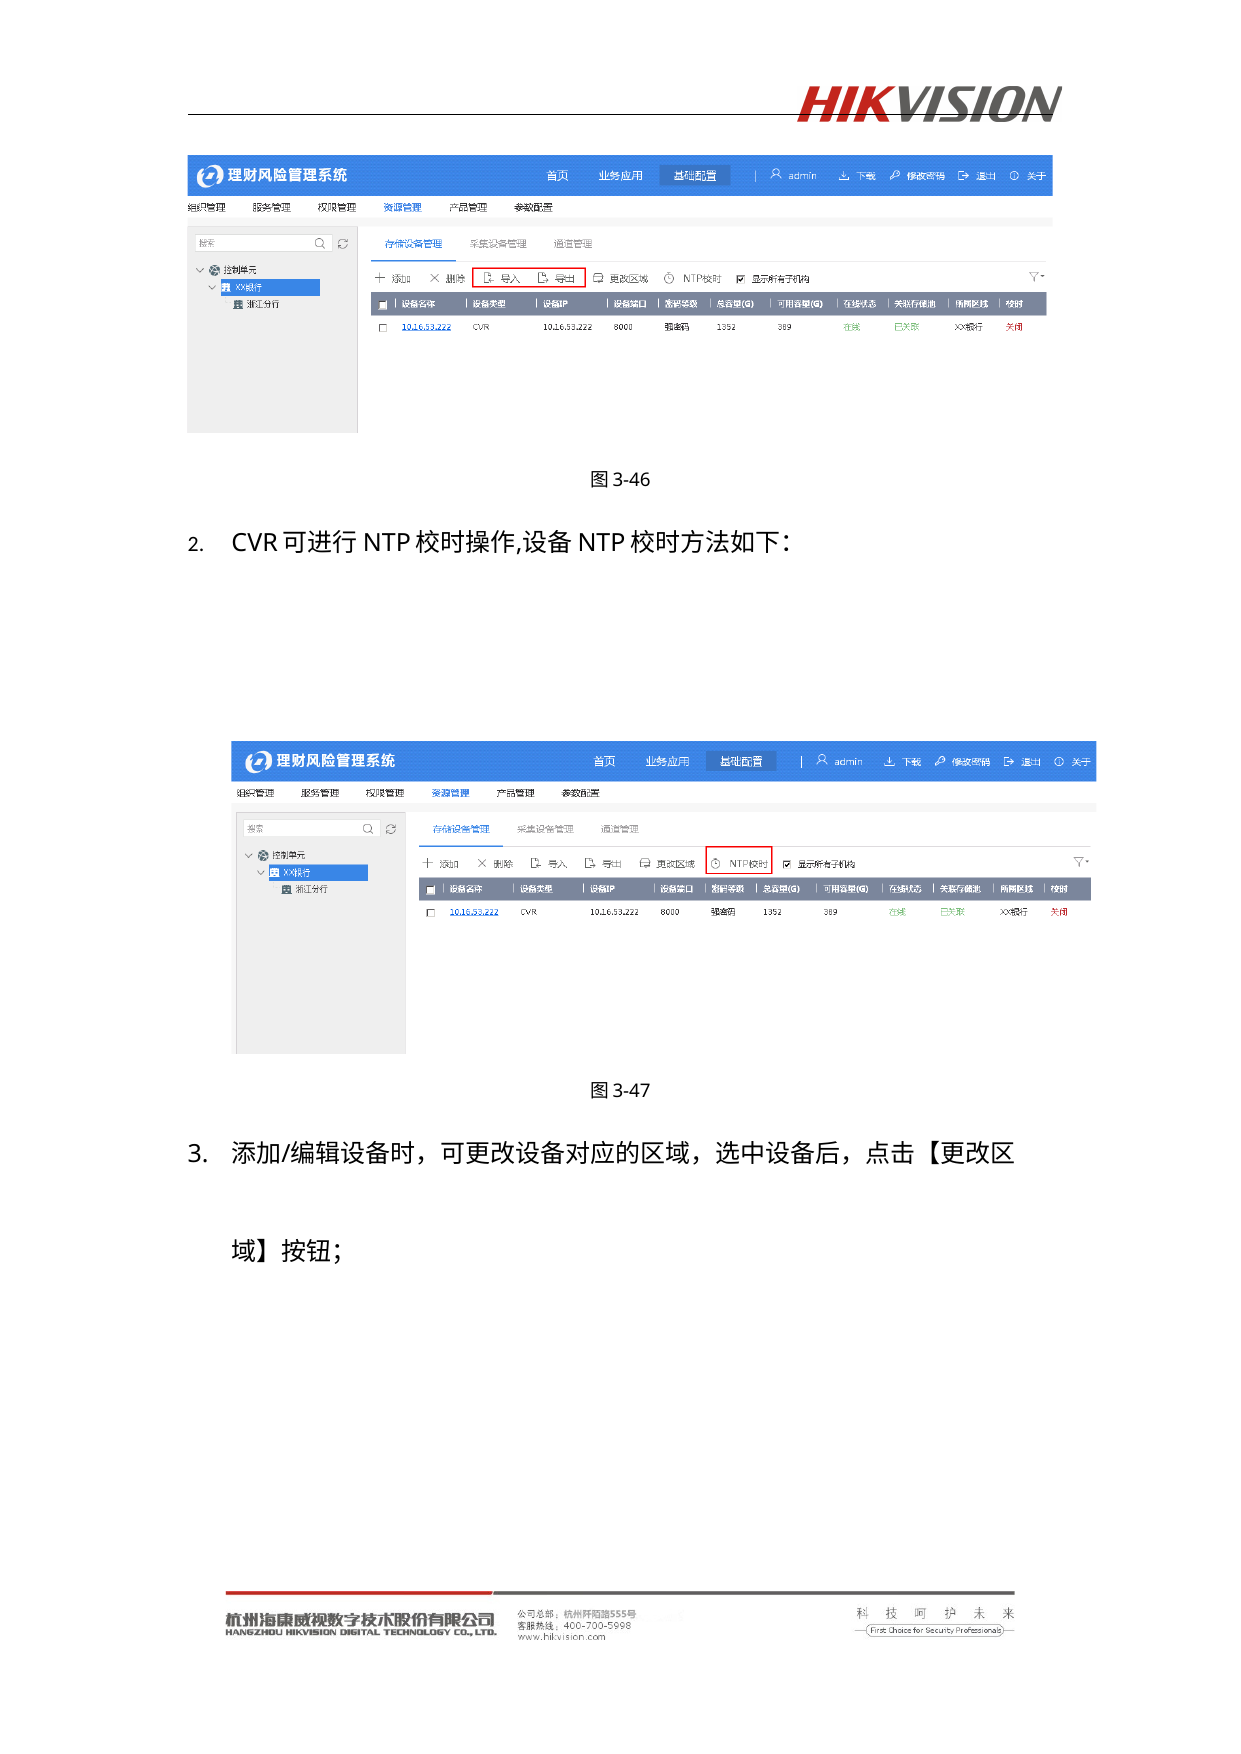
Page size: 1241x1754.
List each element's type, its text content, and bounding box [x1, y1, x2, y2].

picture [797, 86, 1063, 122]
text 图3-46 [187, 462, 1053, 494]
picture [231, 741, 1097, 1054]
picture [225, 1591, 1015, 1640]
list 添加/编辑设备时，可更改设备对应的区域，选中设备后，点击【更改区域】按钮； [187, 1119, 1053, 1282]
picture [187, 155, 1053, 433]
text 图3-47 [187, 1073, 1053, 1106]
